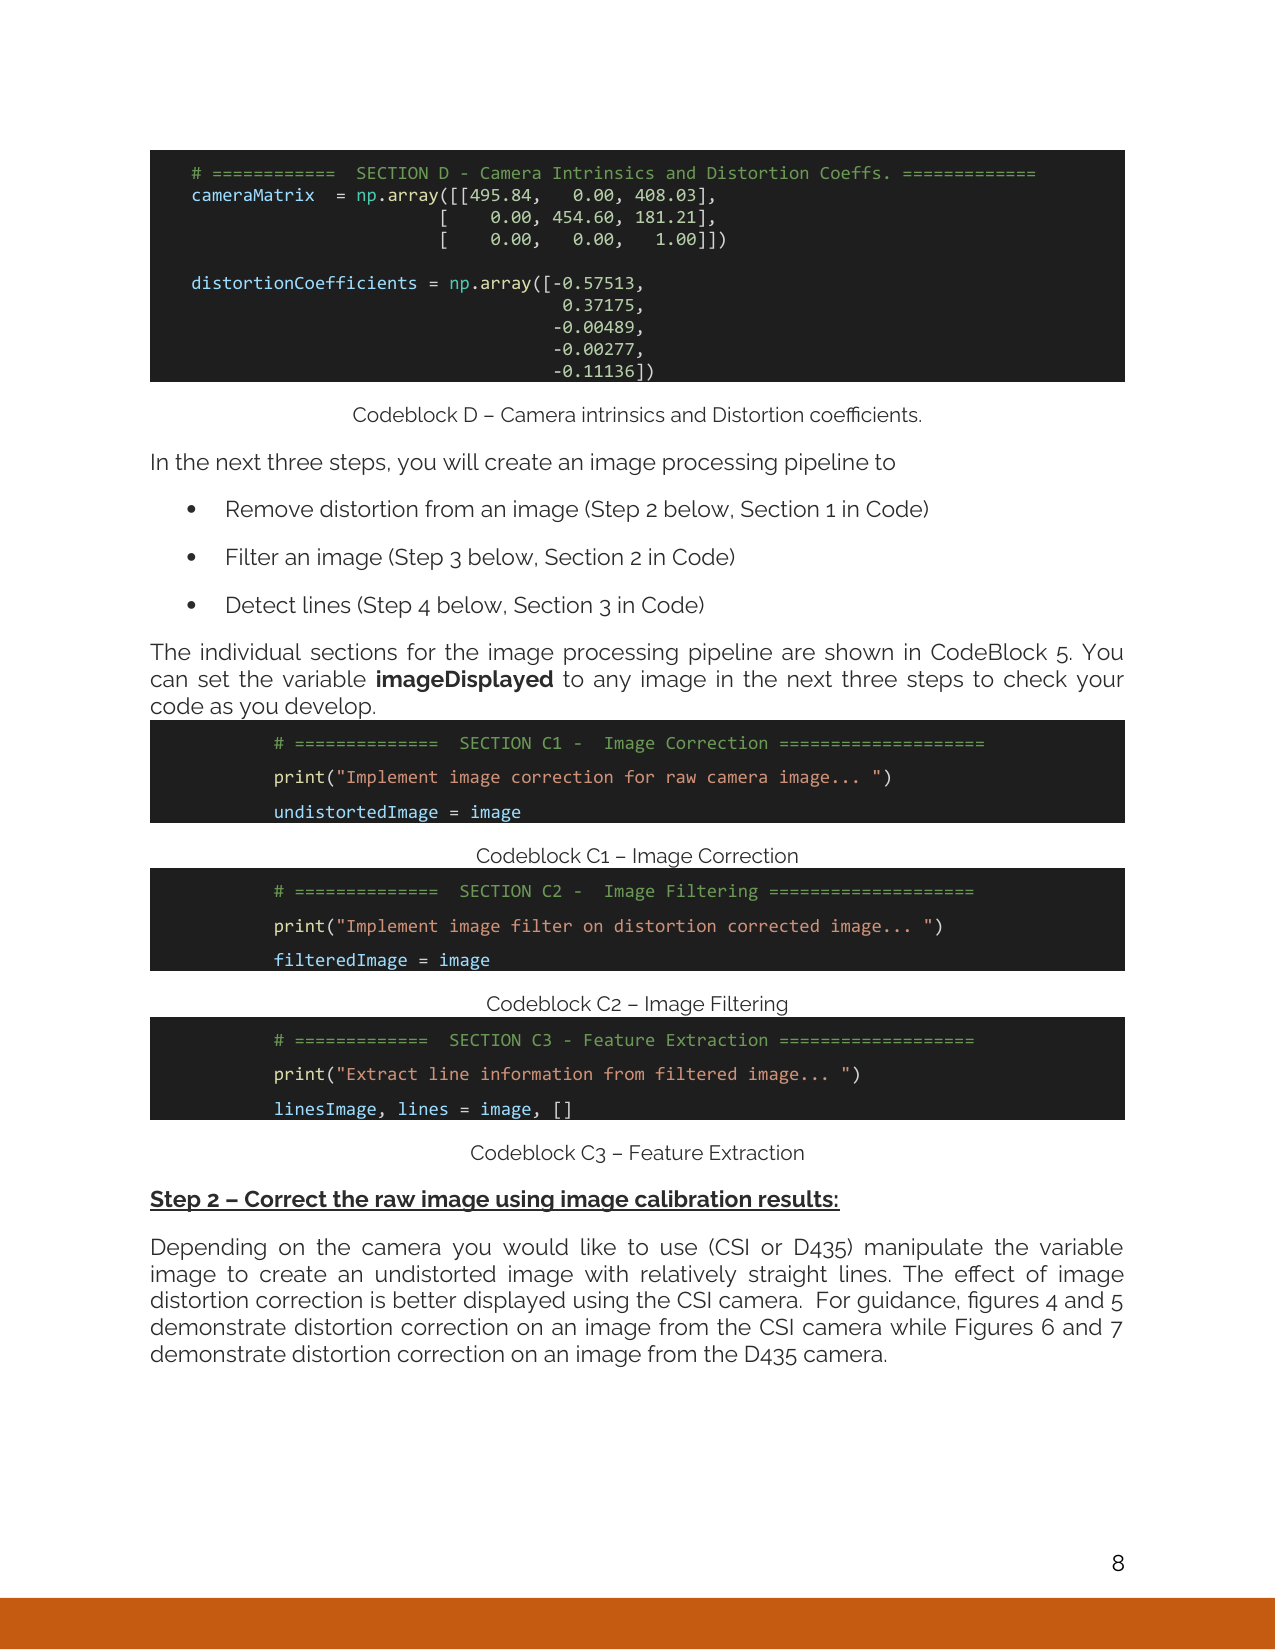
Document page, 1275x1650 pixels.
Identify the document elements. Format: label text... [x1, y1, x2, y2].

text # ============== SECTION C2 - Image Filtering ==================== [150, 868, 1125, 903]
text # ============== SECTION C1 - Image Correction ==================== [150, 720, 1125, 754]
text distortionCoefficients = np.array([-0.57513, [150, 272, 1125, 294]
text [ 0.00, 0.00, 1.00]]) [150, 228, 1125, 250]
text filteredImage = image [150, 937, 1125, 971]
text The individual sections for the image processing pipeline are shown in CodeBlock 5. You can set the variable imageDisplayed to any image in the next three steps to check your code as you develop. [150, 639, 1125, 720]
text print("Extract line information from filtered image... ") [150, 1051, 1125, 1085]
text -0.00277, [150, 338, 1125, 360]
text 0.37175, [150, 294, 1125, 316]
text undistortedImage = image [150, 788, 1125, 823]
text Step 2 – Correct the raw image using image calibration results: [150, 1186, 1125, 1213]
text [ 0.00, 454.60, 181.21], [150, 206, 1125, 228]
text print("Implement image correction for raw camera image... ") [150, 754, 1125, 788]
text -0.00489, [150, 316, 1125, 338]
list Detect lines (Step 4 below, Section 3 in Code) [187, 591, 1125, 618]
list Remove distortion from an image (Step 2 below, Section 1 in Code) [187, 496, 1125, 523]
text Codeblock C3 – Feature Extraction [150, 1141, 1125, 1165]
text Depending on the camera you would like to use (CSI or D435) manipulate the variable image to create an undistorted image with relatively straight lines. The effect of image distortion correction is better displayed using the CSI camera. For guidance, figures 4 and 5 demonstrate distortion correction on an image from the CSI camera while Figures 6 and 7 demonstrate distortion correction on an image from the D435 camera. [150, 1234, 1125, 1368]
text Codeblock C2 – Image Filtering [150, 992, 1125, 1017]
text print("Implement image filter on distortion corrected image... ") [150, 903, 1125, 937]
text linesImage, lines = image, [] [150, 1085, 1125, 1120]
text # ============ SECTION D - Camera Intrinsics and Distortion Coeffs. ============= [150, 150, 1125, 184]
text Codeblock C1 – Image Correction [150, 844, 1125, 868]
text # ============= SECTION C3 - Feature Extraction =================== [150, 1017, 1125, 1051]
text -0.11136]) [150, 360, 1125, 382]
text In the next three steps, you will create an image processing pipeline to [150, 448, 1125, 475]
text Codeblock D – Camera intrinsics and Distortion coefficients. [150, 403, 1125, 427]
list Filter an image (Step 3 below, Section 2 in Code) [187, 544, 1125, 571]
text cameraMatrix = np.array([[495.84, 0.00, 408.03], [150, 184, 1125, 206]
